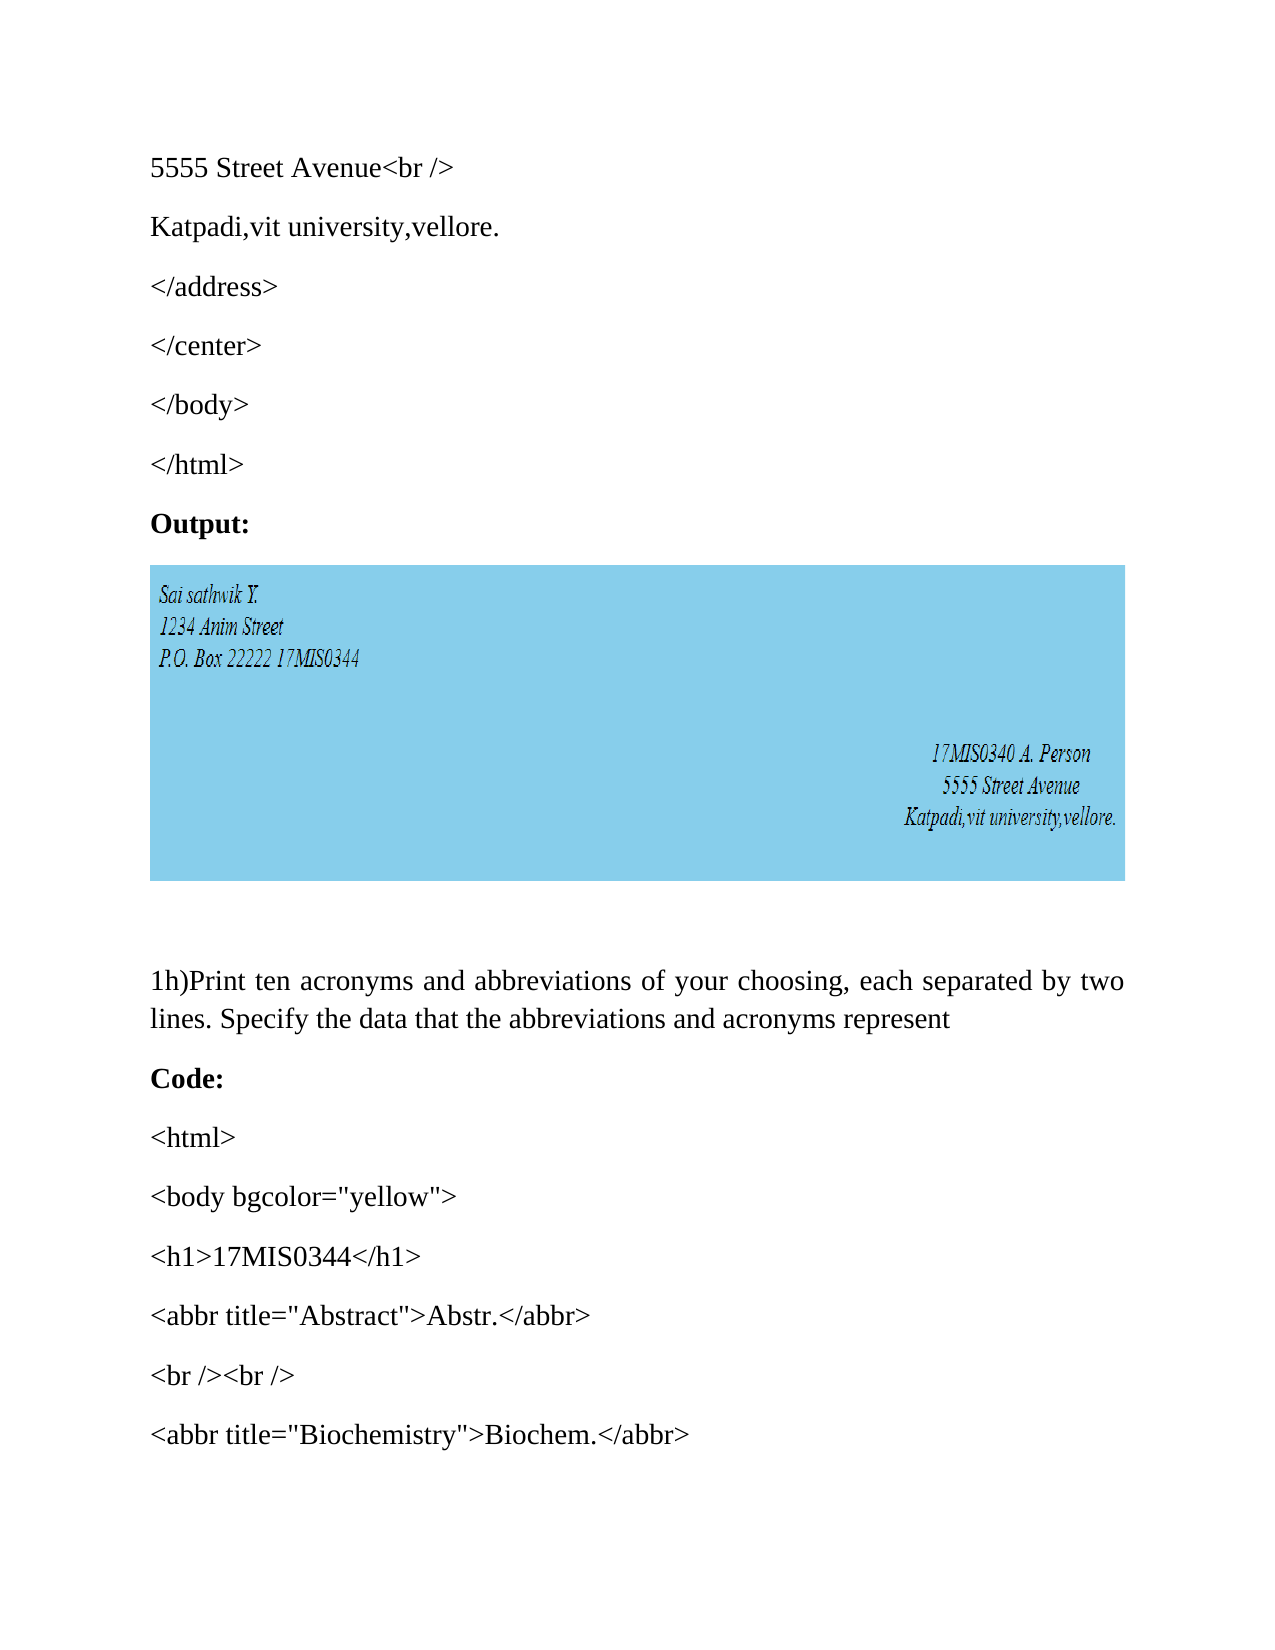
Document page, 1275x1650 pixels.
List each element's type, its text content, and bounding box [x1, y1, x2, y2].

text </html> [150, 447, 1125, 480]
text 5555 Street Avenue<br /> [150, 150, 1125, 183]
text <br /><br /> [150, 1358, 1125, 1391]
text 1h)Print ten acronyms and abbreviations of your choosing, each separated by two lines. Specify the data that the abbreviations and acronyms represent [150, 963, 1125, 1035]
text </body> [150, 387, 1125, 421]
text </address> [150, 269, 1125, 302]
text Code: [150, 1061, 1125, 1094]
text <h1>17MIS0344</h1> [150, 1239, 1125, 1272]
text Katpadi,vit university,vellore. [150, 209, 1125, 243]
text <abbr title="Biochemistry">Biochem.</abbr> [150, 1417, 1125, 1451]
text <html> [150, 1120, 1125, 1154]
text <abbr title="Abstract">Abstr.</abbr> [150, 1298, 1125, 1332]
text <body bgcolor="yellow"> [150, 1179, 1125, 1213]
text </center> [150, 328, 1125, 362]
text Output: [150, 506, 1125, 540]
picture [150, 565, 1126, 881]
